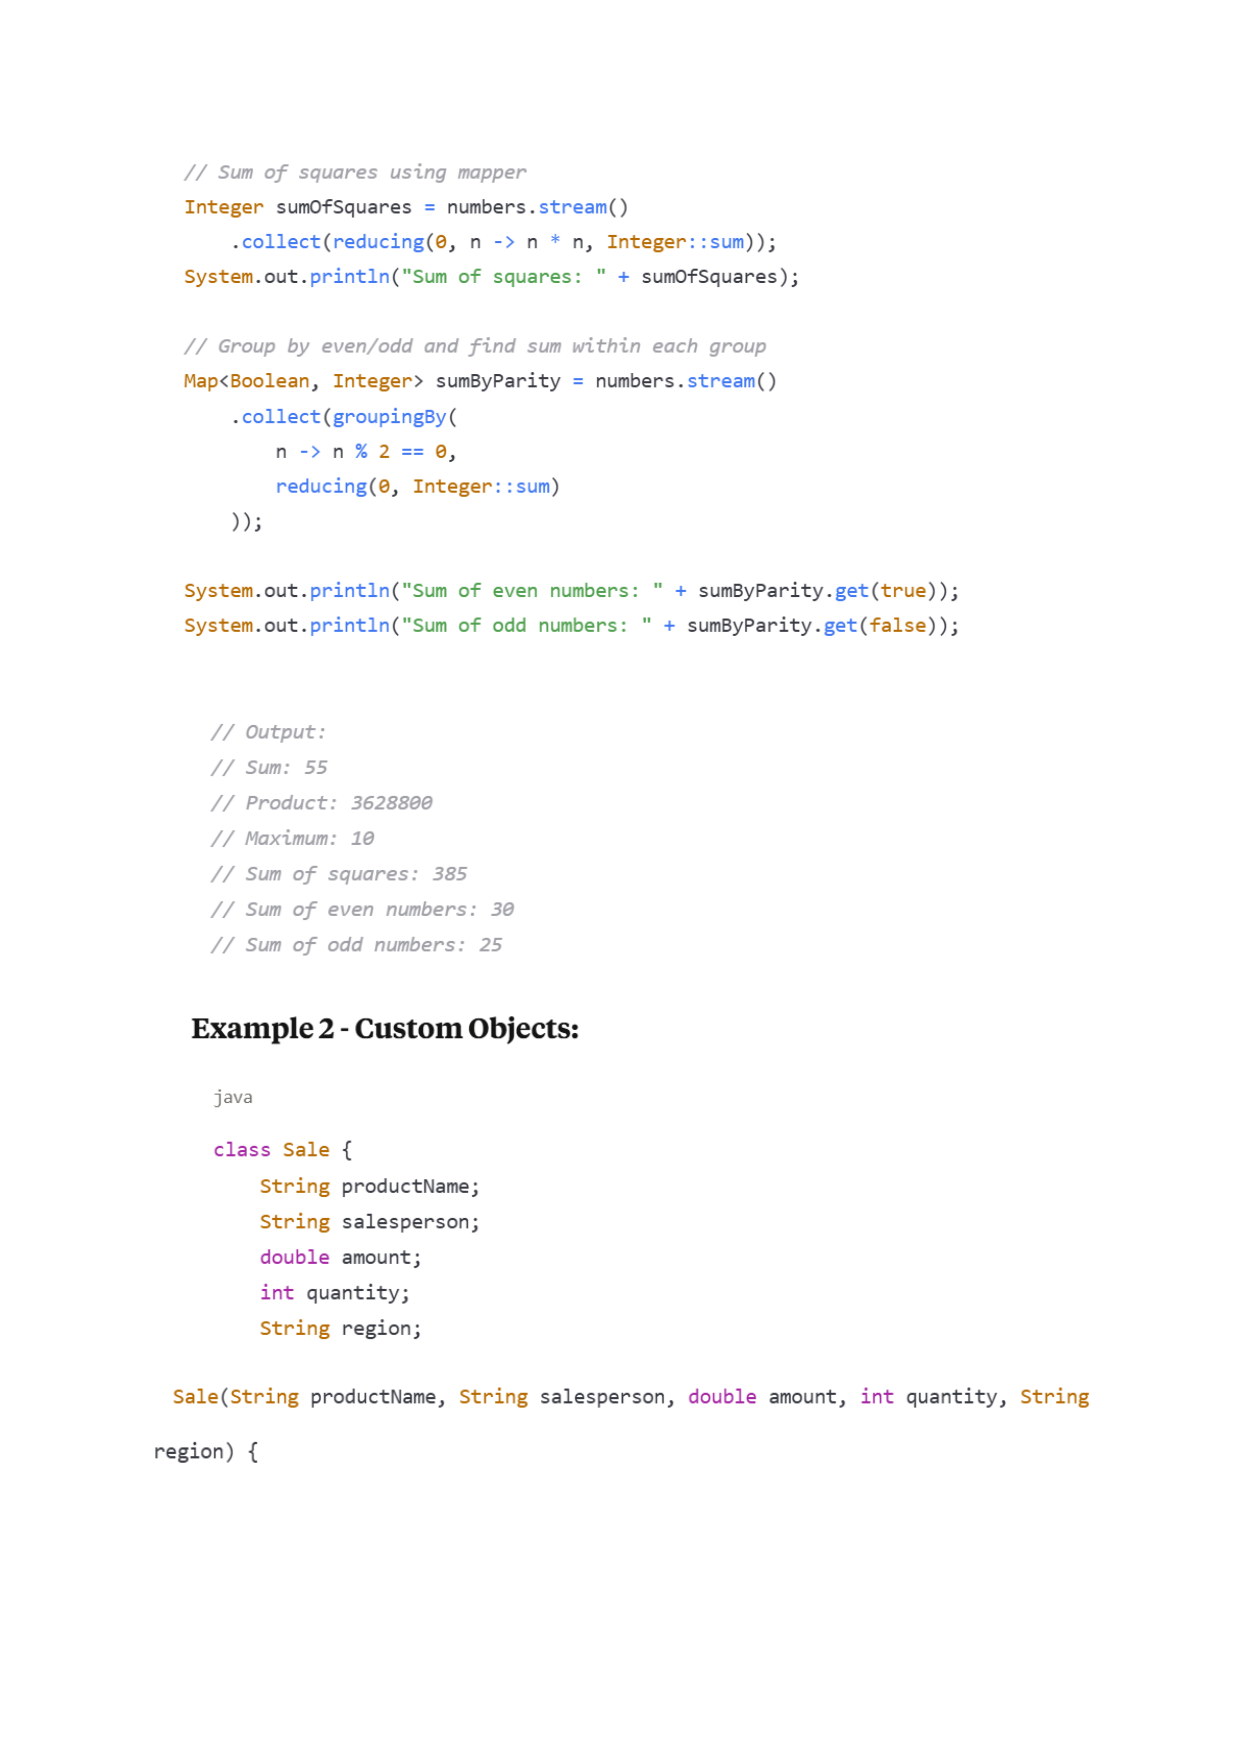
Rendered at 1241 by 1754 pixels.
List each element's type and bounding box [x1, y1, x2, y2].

picture [150, 1378, 1091, 1414]
picture [150, 701, 620, 990]
picture [150, 150, 1091, 683]
picture [150, 1432, 280, 1465]
picture [150, 1008, 786, 1360]
